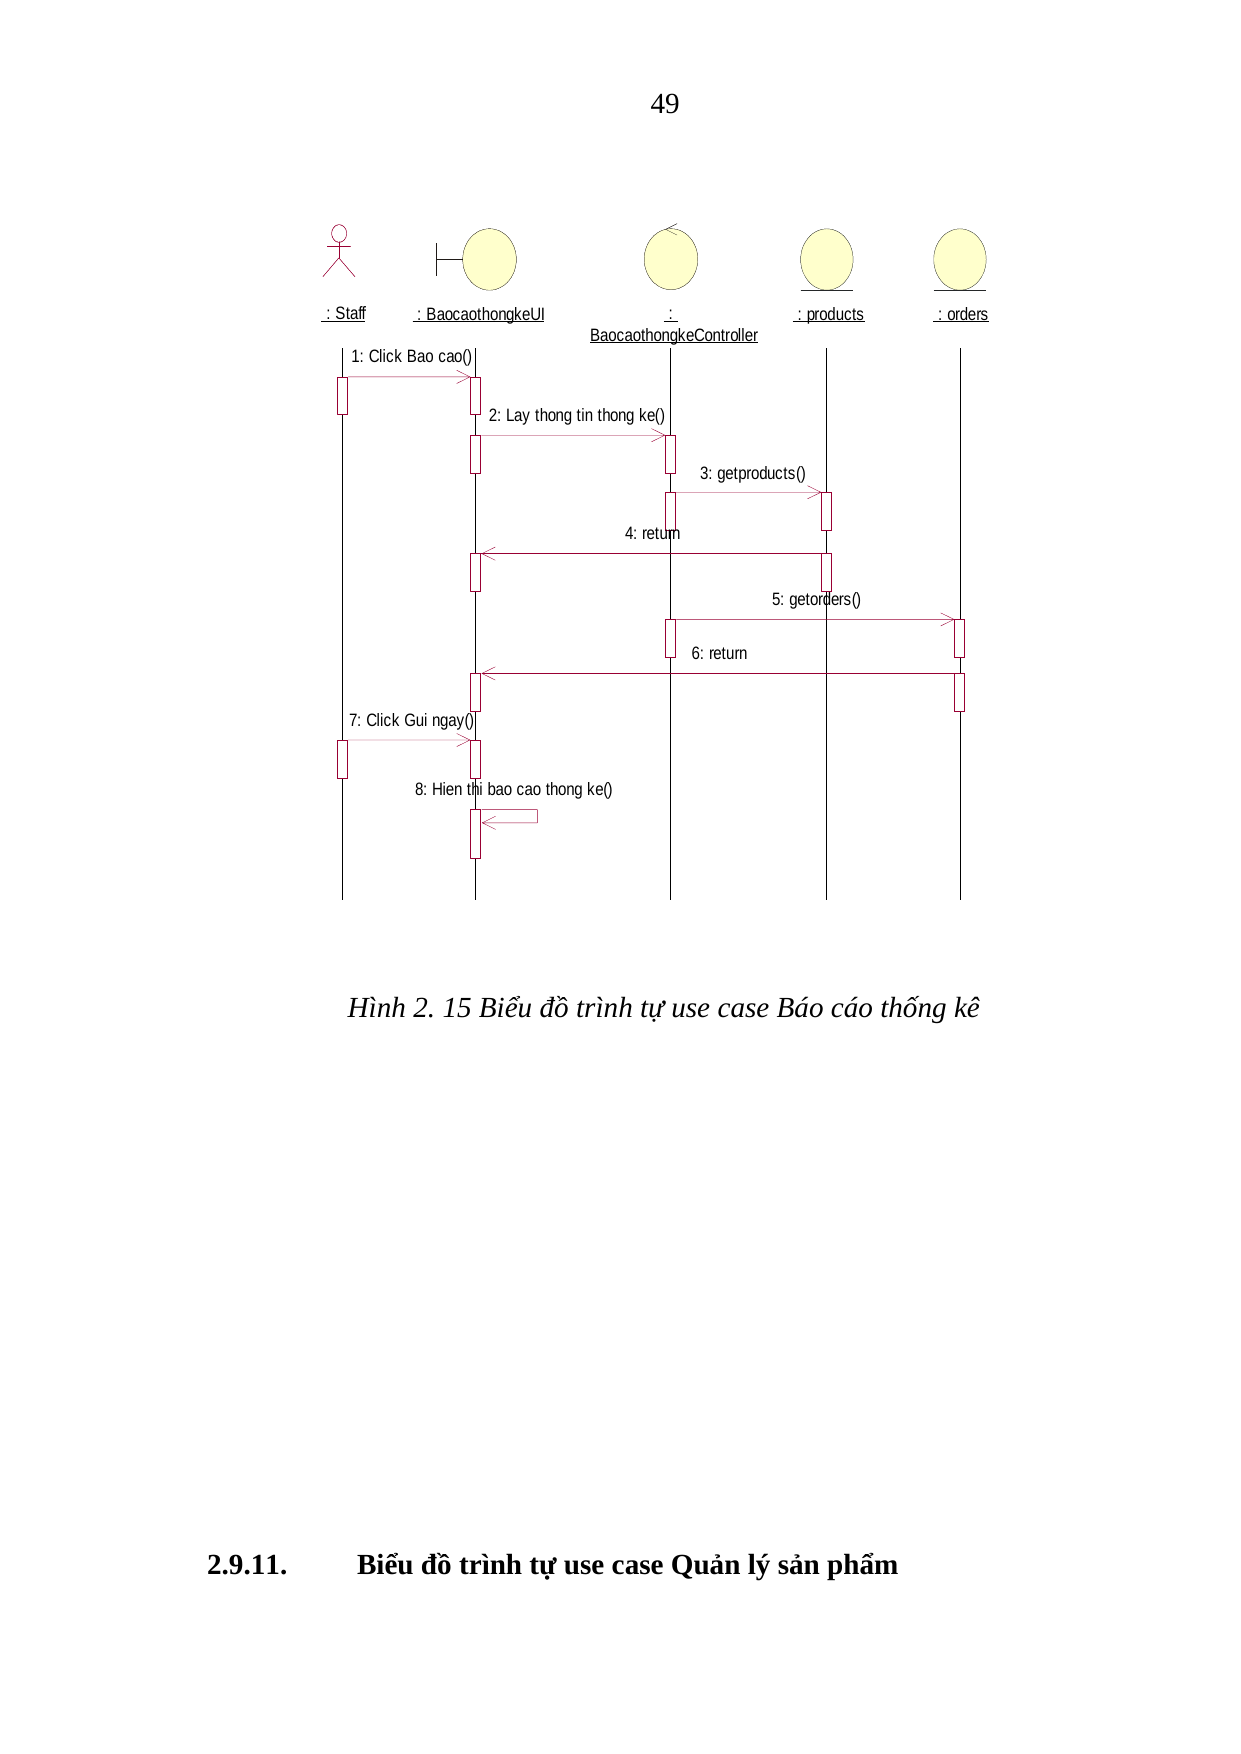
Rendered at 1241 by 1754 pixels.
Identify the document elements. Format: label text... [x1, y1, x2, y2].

list Biểu đồ trình tự use case Quản lý sản phẩm [207, 1547, 1122, 1581]
text Hình 2. 15 Biểu đồ trình tự use case Báo cáo thống kê [207, 990, 1122, 1024]
